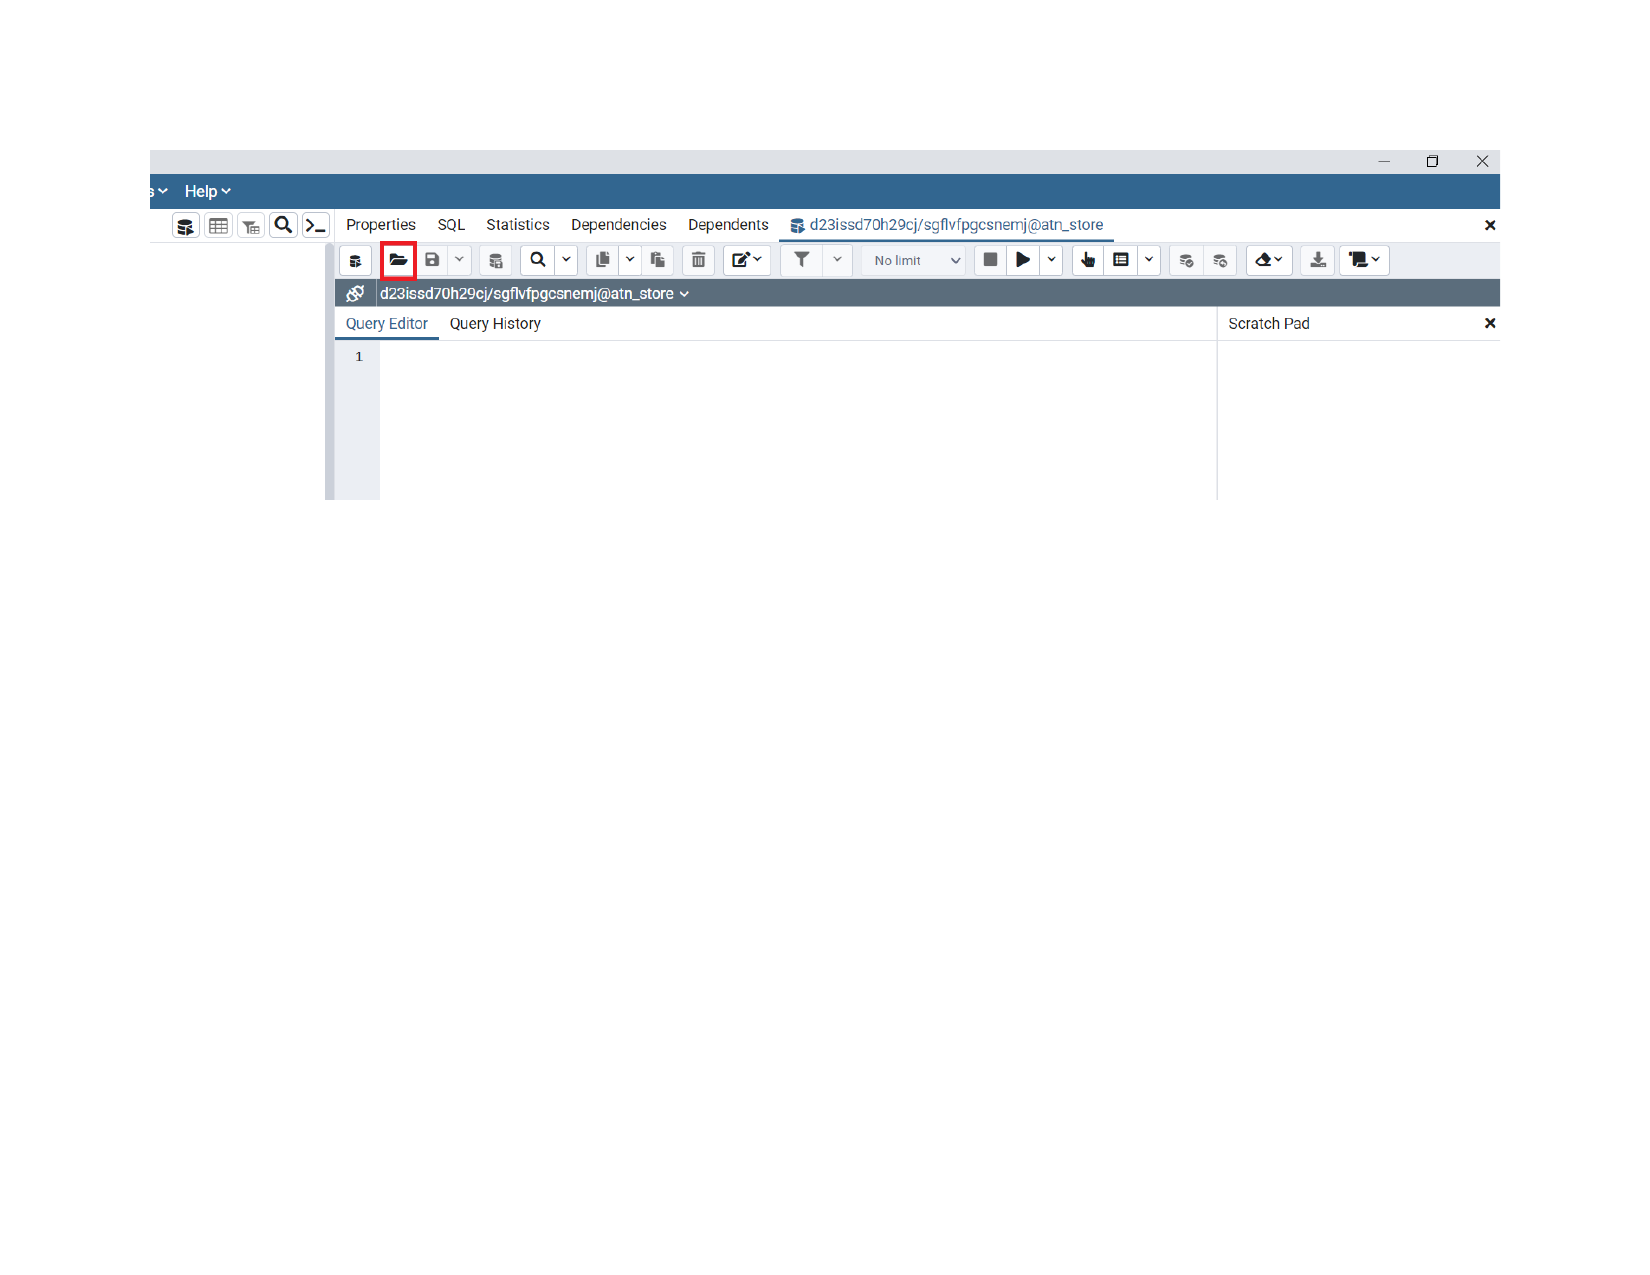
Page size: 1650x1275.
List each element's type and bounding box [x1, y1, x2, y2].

picture [150, 150, 1500, 500]
